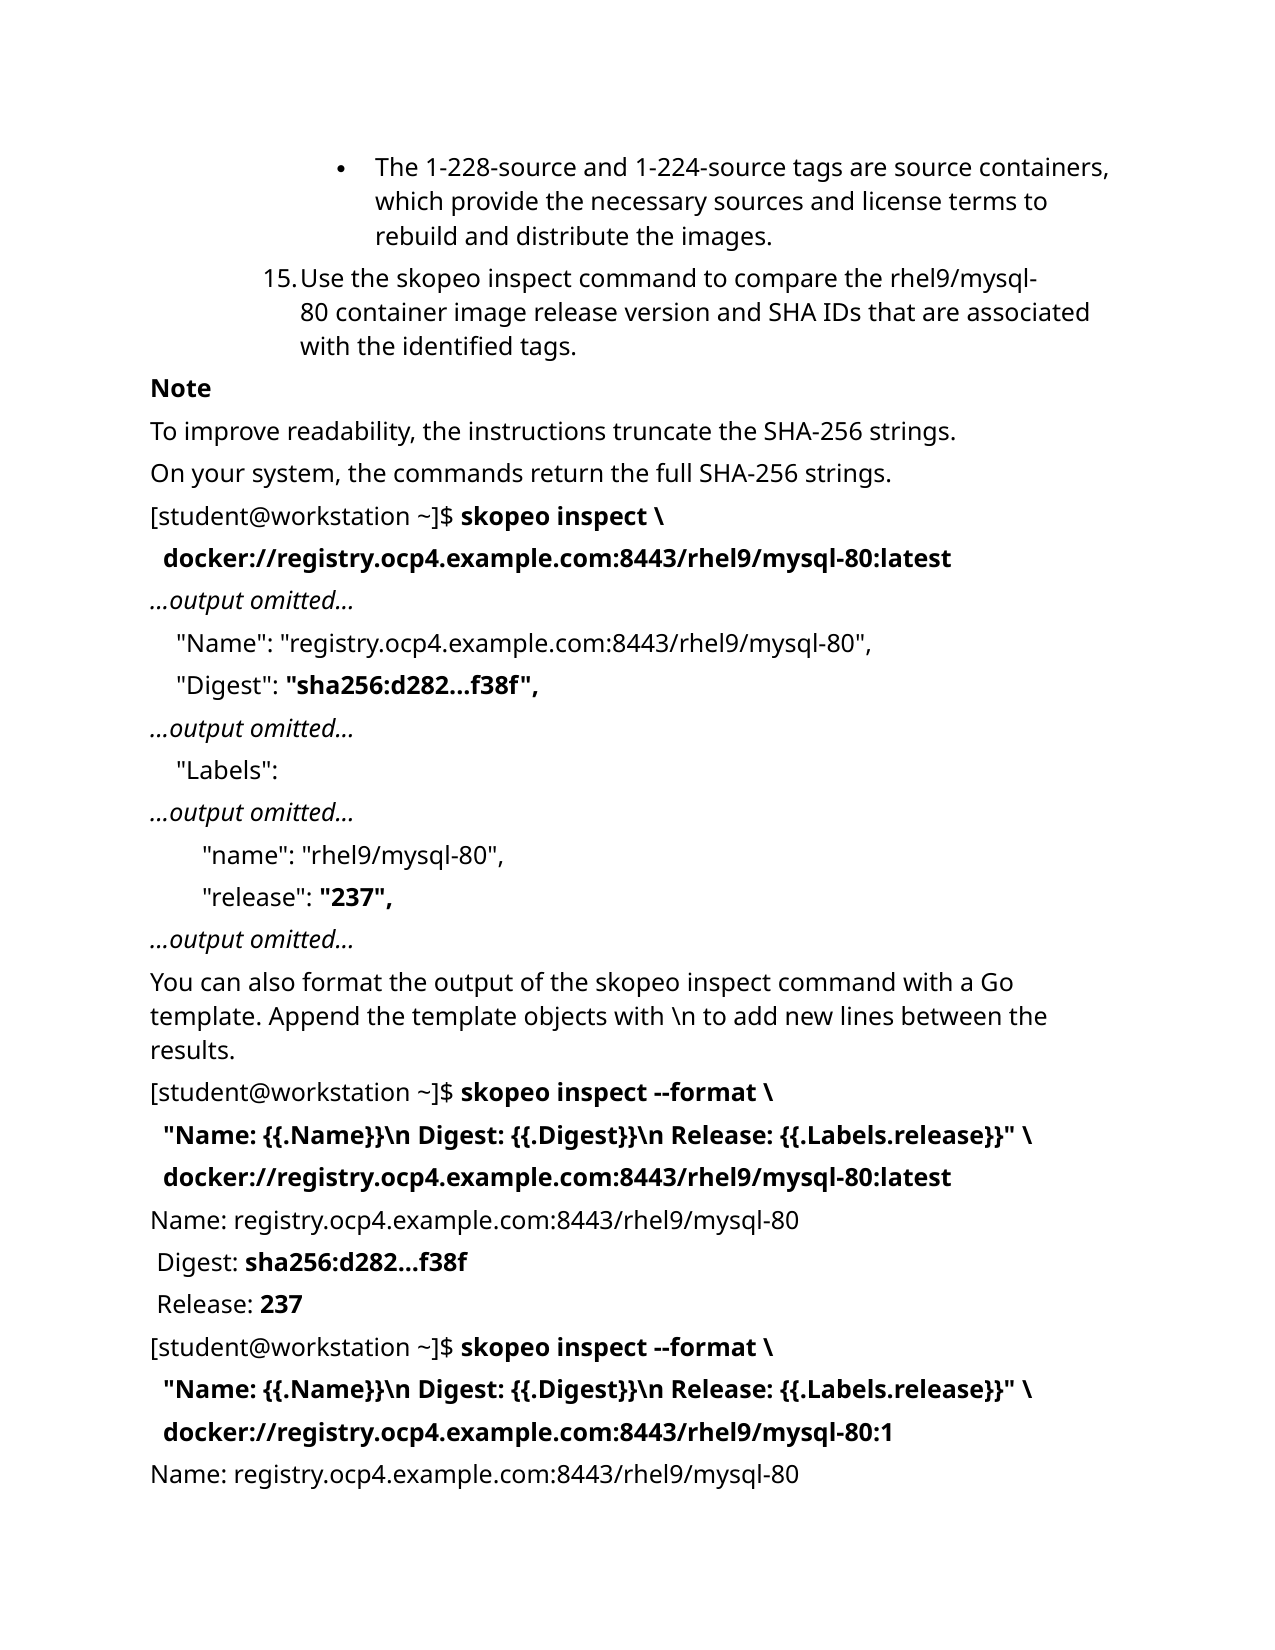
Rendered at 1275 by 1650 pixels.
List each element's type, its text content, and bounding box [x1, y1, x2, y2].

text You can also format the output of the skopeo inspect command with a Go template. Append the template objects with \n to add new lines between the results. [150, 964, 1125, 1067]
text docker://registry.ocp4.example.com:8443/rhel9/mysql-80:latest [150, 541, 1125, 575]
text Note [150, 371, 1125, 405]
text "Name": "registry.ocp4.example.com:8443/rhel9/mysql-80", [150, 625, 1125, 659]
text ...output omitted... [150, 583, 1125, 617]
text docker://registry.ocp4.example.com:8443/rhel9/mysql-80:1 [150, 1414, 1125, 1448]
text "Name: {{.Name}}\n Digest: {{.Digest}}\n Release: {{.Labels.release}}" \ [150, 1117, 1125, 1152]
text "Labels": [150, 753, 1125, 787]
text Release: 237 [150, 1287, 1125, 1321]
text "name": "rhel9/mysql-80", [150, 837, 1125, 871]
text "release": "237", [150, 880, 1125, 914]
text On your system, the commands return the full SHA-256 strings. [150, 456, 1125, 490]
text "Digest": "sha256:d282...f38f", [150, 668, 1125, 702]
text To improve readability, the instructions truncate the SHA-256 strings. [150, 413, 1125, 447]
text Name: registry.ocp4.example.com:8443/rhel9/mysql-80 [150, 1457, 1125, 1491]
list The 1-228-source and 1-224-source tags are source containers, which provide the necessary sources and license terms to rebuild and distribute the images. [337, 150, 1125, 252]
text ...output omitted... [150, 795, 1125, 829]
text [student@workstation ~]$ skopeo inspect --format \ [150, 1329, 1125, 1363]
text ...output omitted... [150, 922, 1125, 956]
text [student@workstation ~]$ skopeo inspect --format \ [150, 1075, 1125, 1109]
text Name: registry.ocp4.example.com:8443/rhel9/mysql-80 [150, 1202, 1125, 1236]
text [student@workstation ~]$ skopeo inspect \ [150, 498, 1125, 532]
text Digest: sha256:d282...f38f [150, 1245, 1125, 1279]
list Use the skopeo inspect command to compare the rhel9/mysql-80 container image release version and SHA IDs that are associated with the identified tags. [262, 261, 1125, 363]
text docker://registry.ocp4.example.com:8443/rhel9/mysql-80:latest [150, 1160, 1125, 1194]
text ...output omitted... [150, 710, 1125, 744]
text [150, 1372, 1125, 1406]
